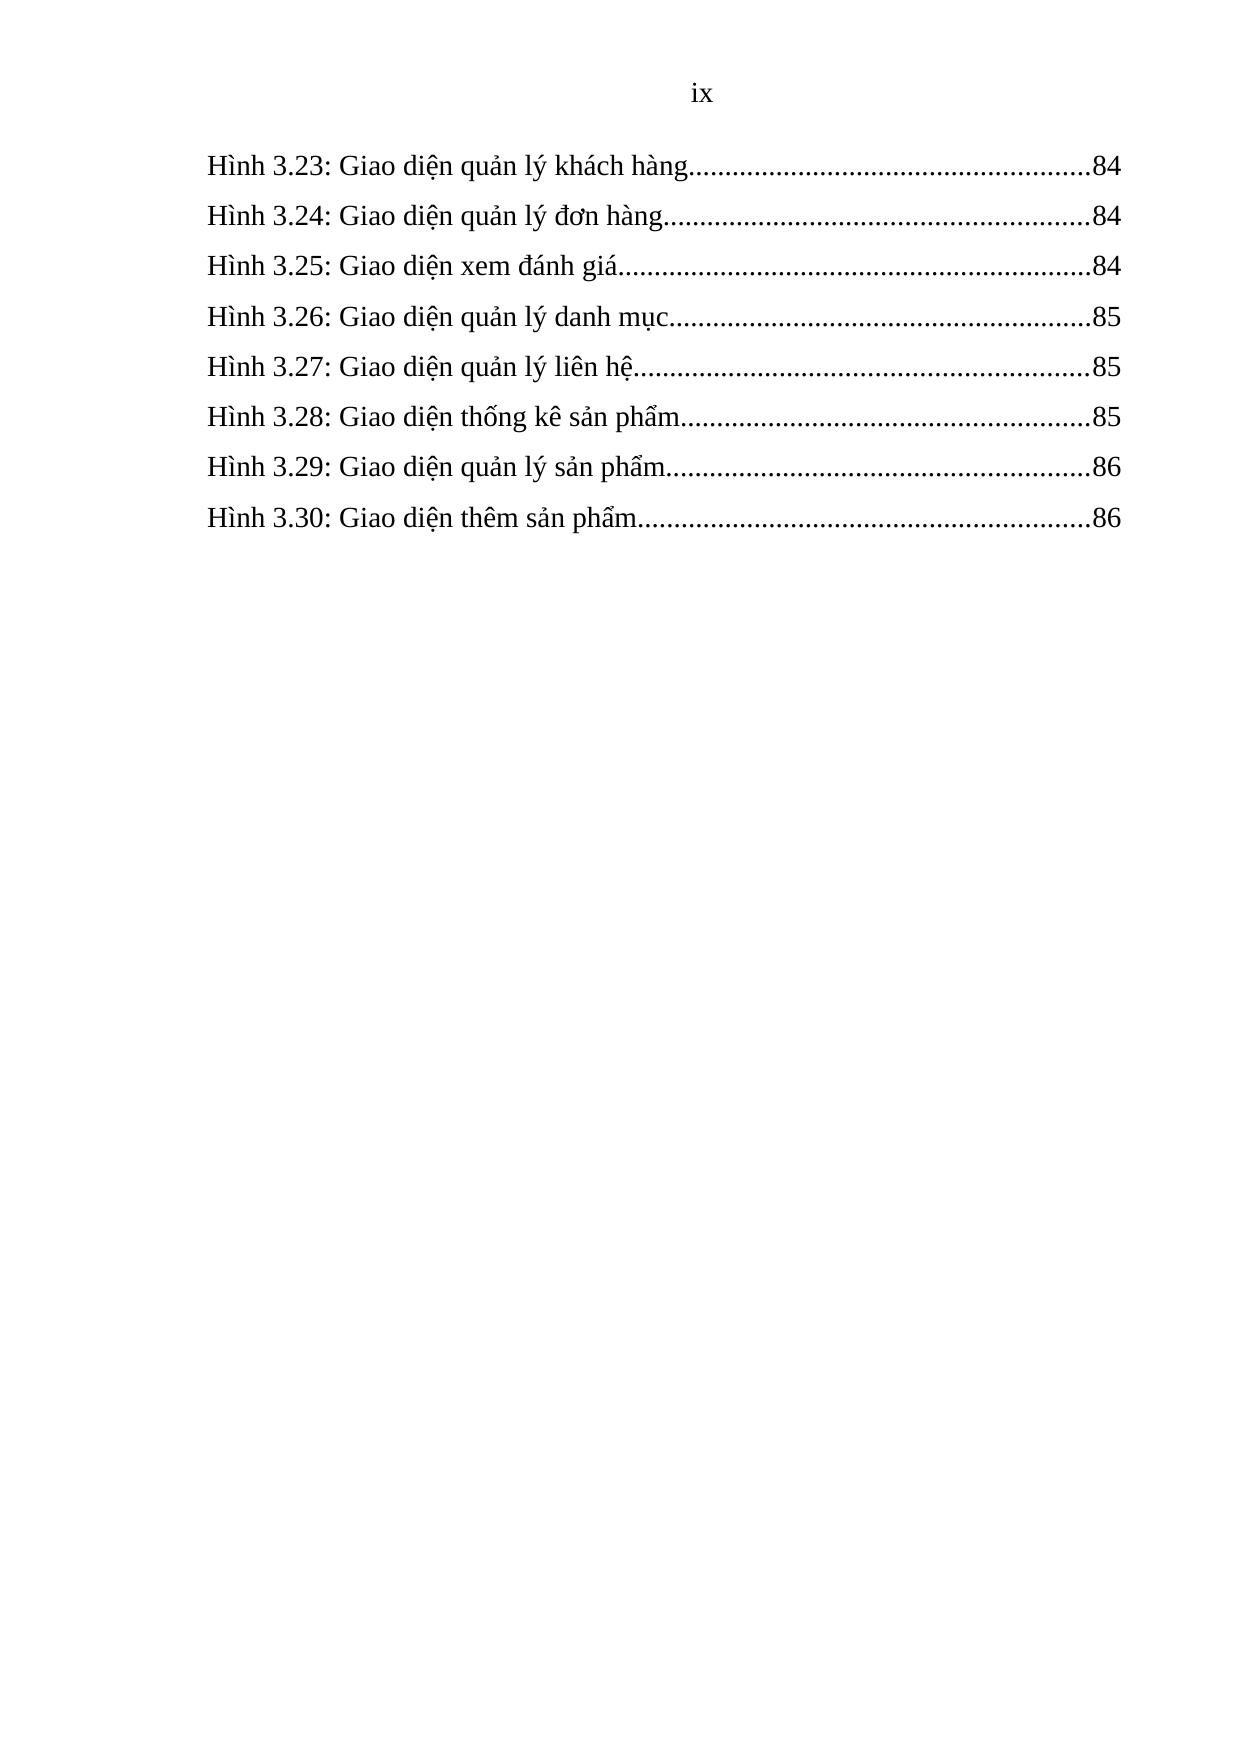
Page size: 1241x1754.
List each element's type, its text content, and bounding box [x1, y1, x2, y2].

text Hình 3.27: Giao diện quản lý liên hệ 85 [207, 349, 1122, 382]
text Hình 3.30: Giao diện thêm sản phẩm 86 [207, 500, 1122, 533]
text Hình 3.28: Giao diện thống kê sản phẩm 85 [207, 399, 1122, 433]
text Hình 3.29: Giao diện quản lý sản phẩm 86 [207, 449, 1122, 483]
text Hình 3.23: Giao diện quản lý khách hàng 84 [207, 148, 1122, 181]
text Hình 3.24: Giao diện quản lý đơn hàng 84 [207, 198, 1122, 232]
text Hình 3.25: Giao diện xem đánh giá 84 [207, 248, 1122, 282]
text Hình 3.26: Giao diện quản lý danh mục 85 [207, 299, 1122, 332]
